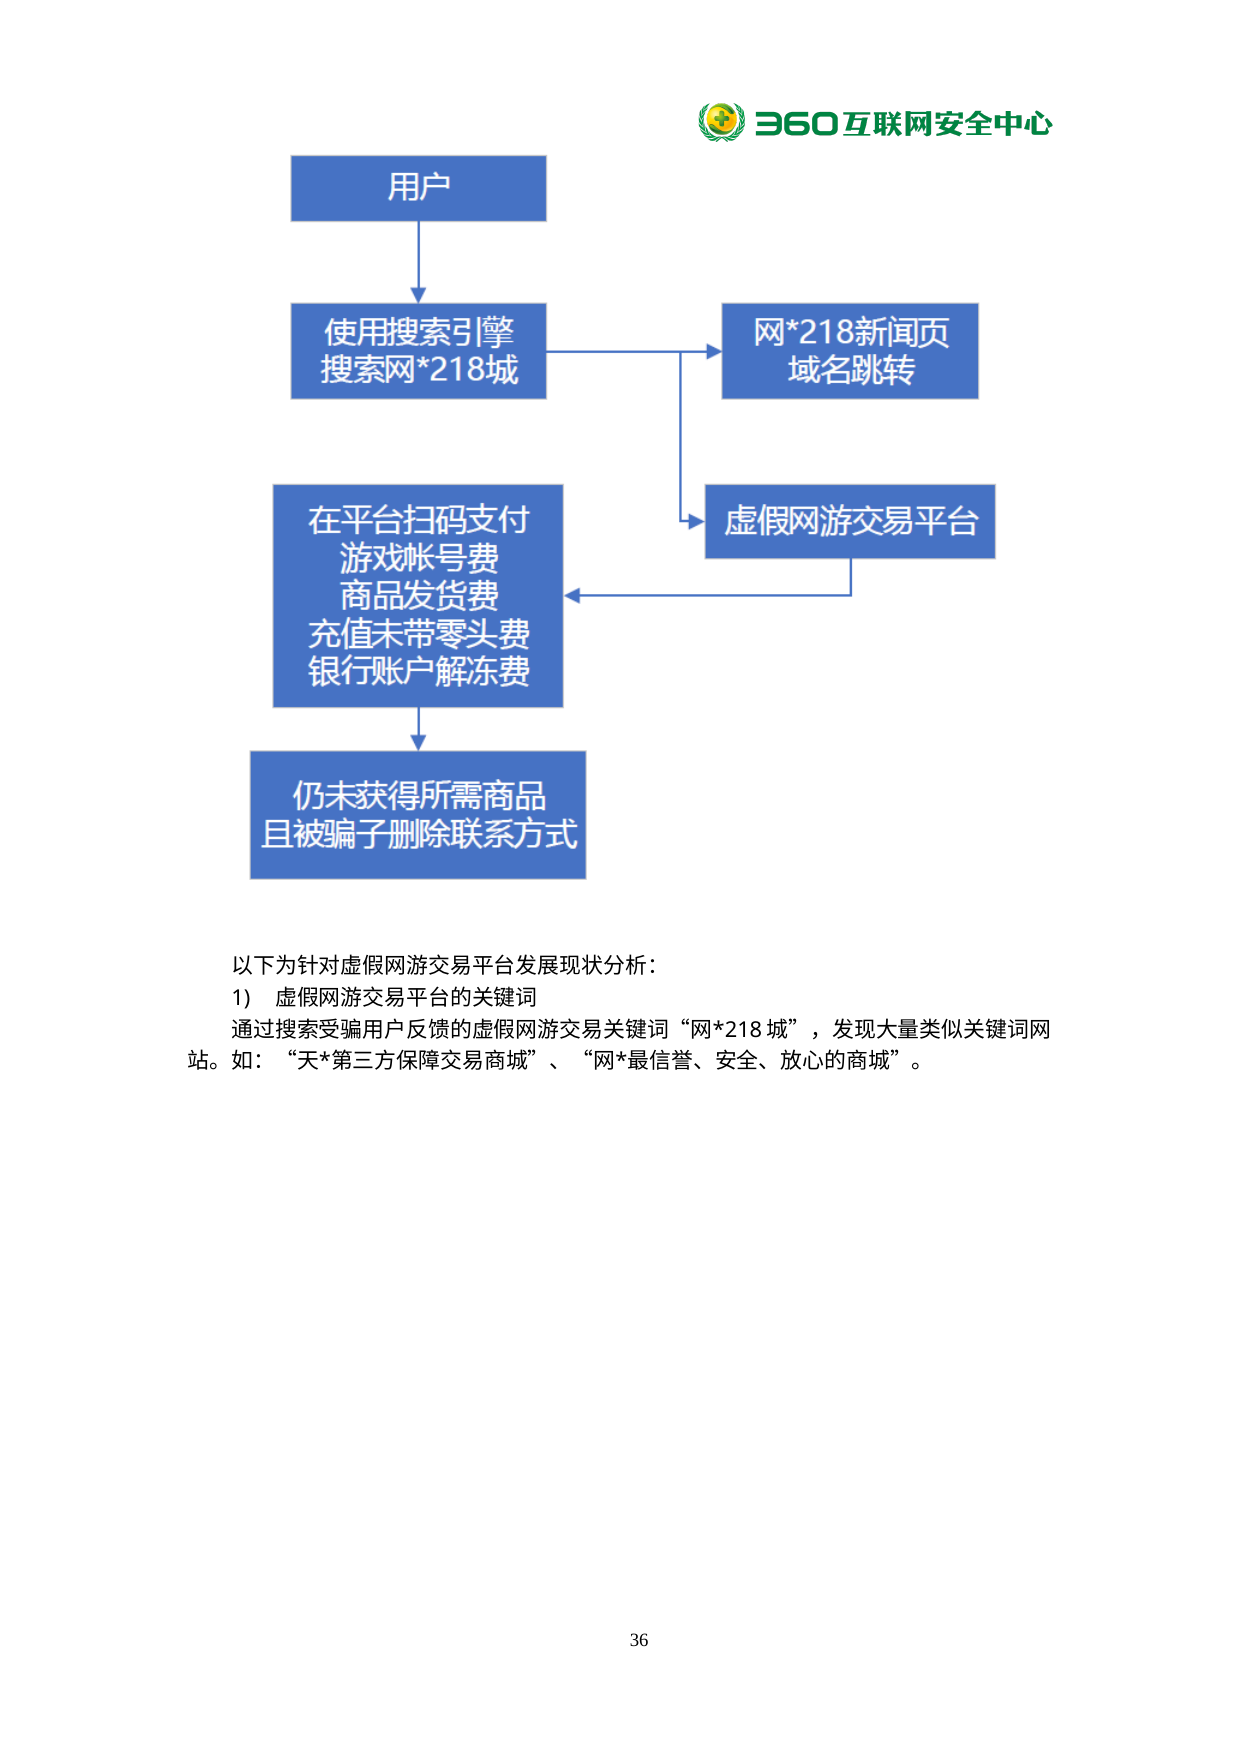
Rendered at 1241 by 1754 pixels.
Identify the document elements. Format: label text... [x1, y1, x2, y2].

picture [234, 150, 1007, 886]
picture [698, 103, 1053, 142]
list 虚假网游交易平台的关键词 [187, 980, 1053, 1012]
text 以下为针对虚假网游交易平台发展现状分析： [187, 948, 1053, 980]
text 通过搜索受骗用户反馈的虚假网游交易关键词“网*218城”，发现大量类似关键词网站。如：“天*第三方保障交易商城”、“网*最信誉、安全、放心的商城”。 [187, 1012, 1053, 1075]
